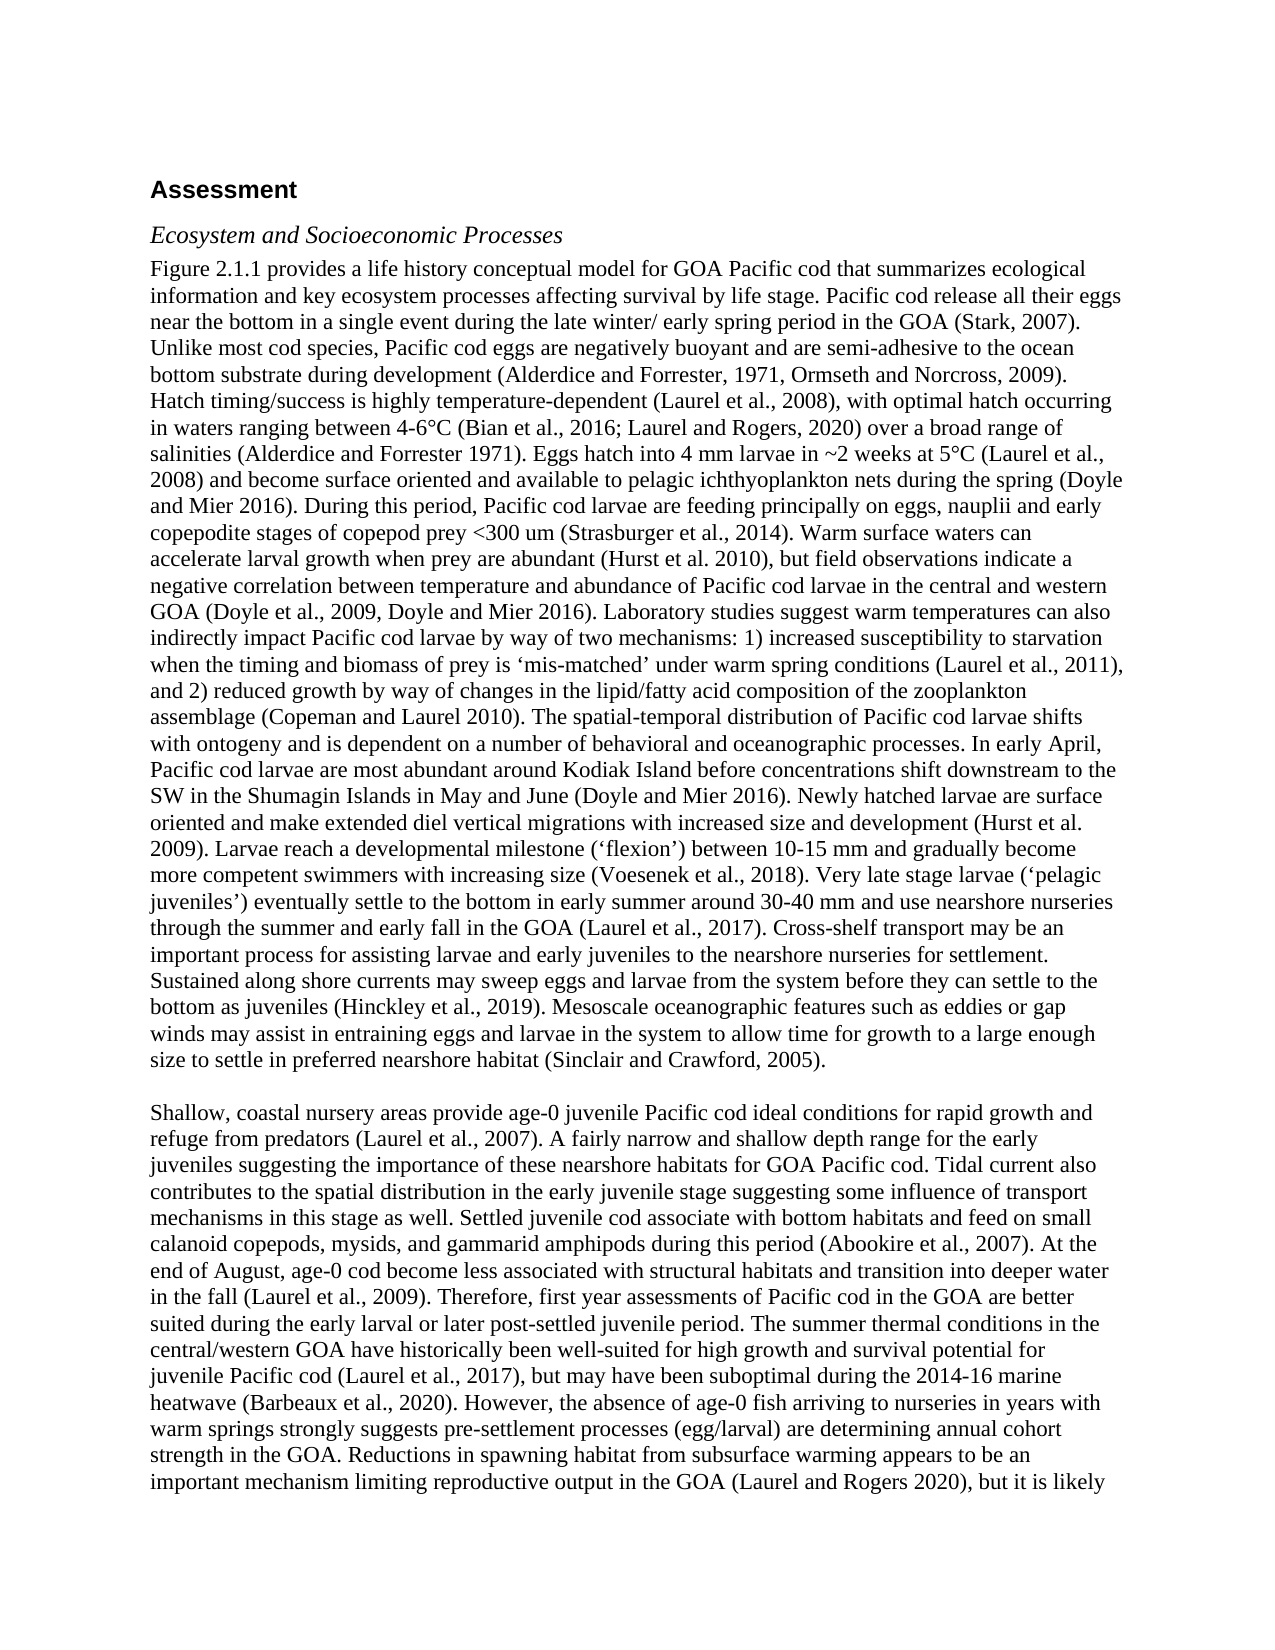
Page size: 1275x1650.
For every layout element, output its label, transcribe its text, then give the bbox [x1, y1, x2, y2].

subtitle Assessment [150, 175, 1125, 204]
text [150, 1099, 1125, 1494]
subtitle Ecosystem and Socioeconomic Processes [150, 220, 1125, 249]
text Figure 2.1.1 provides a life history conceptual model for GOA Pacific cod that summarizes ecological information and key ecosystem processes affecting survival by life stage. Pacific cod release all their eggs near the bottom in a single event during the late winter/ early spring period in the GOA (Stark, 2007). Unlike most cod species, Pacific cod eggs are negatively buoyant and are semi-adhesive to the ocean bottom substrate during development (Alderdice and Forrester, 1971, Ormseth and Norcross, 2009). Hatch timing/success is highly temperature-dependent (Laurel et al., 2008), with optimal hatch occurring in waters ranging between 4-6°C (Bian et al., 2016; Laurel and Rogers, 2020) over a broad range of salinities (Alderdice and Forrester 1971). Eggs hatch into 4 mm larvae in ~2 weeks at 5°C (Laurel et al., 2008) and become surface oriented and available to pelagic ichthyoplankton nets during the spring (Doyle and Mier 2016). During this period, Pacific cod larvae are feeding principally on eggs, nauplii and early copepodite stages of copepod prey <300 um (Strasburger et al., 2014). Warm surface waters can accelerate larval growth when prey are abundant (Hurst et al. 2010), but field observations indicate a negative correlation between temperature and abundance of Pacific cod larvae in the central and western GOA (Doyle et al., 2009, Doyle and Mier 2016). Laboratory studies suggest warm temperatures can also indirectly impact Pacific cod larvae by way of two mechanisms: 1) increased susceptibility to starvation when the timing and biomass of prey is ‘mis-matched’ under warm spring conditions (Laurel et al., 2011), and 2) reduced growth by way of changes in the lipid/fatty acid composition of the zooplankton assemblage (Copeman and Laurel 2010). The spatial-temporal distribution of Pacific cod larvae shifts with ontogeny and is dependent on a number of behavioral and oceanographic processes. In early April, Pacific cod larvae are most abundant around Kodiak Island before concentrations shift downstream to the SW in the Shumagin Islands in May and June (Doyle and Mier 2016). Newly hatched larvae are surface oriented and make extended diel vertical migrations with increased size and development (Hurst et al. 2009). Larvae reach a developmental milestone (‘flexion’) between 10-15 mm and gradually become more competent swimmers with increasing size (Voesenek et al., 2018). Very late stage larvae (‘pelagic juveniles’) eventually settle to the bottom in early summer around 30-40 mm and use nearshore nurseries through the summer and early fall in the GOA (Laurel et al., 2017). Cross-shelf transport may be an important process for assisting larvae and early juveniles to the nearshore nurseries for settlement. Sustained along shore currents may sweep eggs and larvae from the system before they can settle to the bottom as juveniles (Hinckley et al., 2019). Mesoscale oceanographic features such as eddies or gap winds may assist in entraining eggs and larvae in the system to allow time for growth to a large enough size to settle in preferred nearshore habitat (Sinclair and Crawford, 2005). [150, 255, 1125, 1072]
